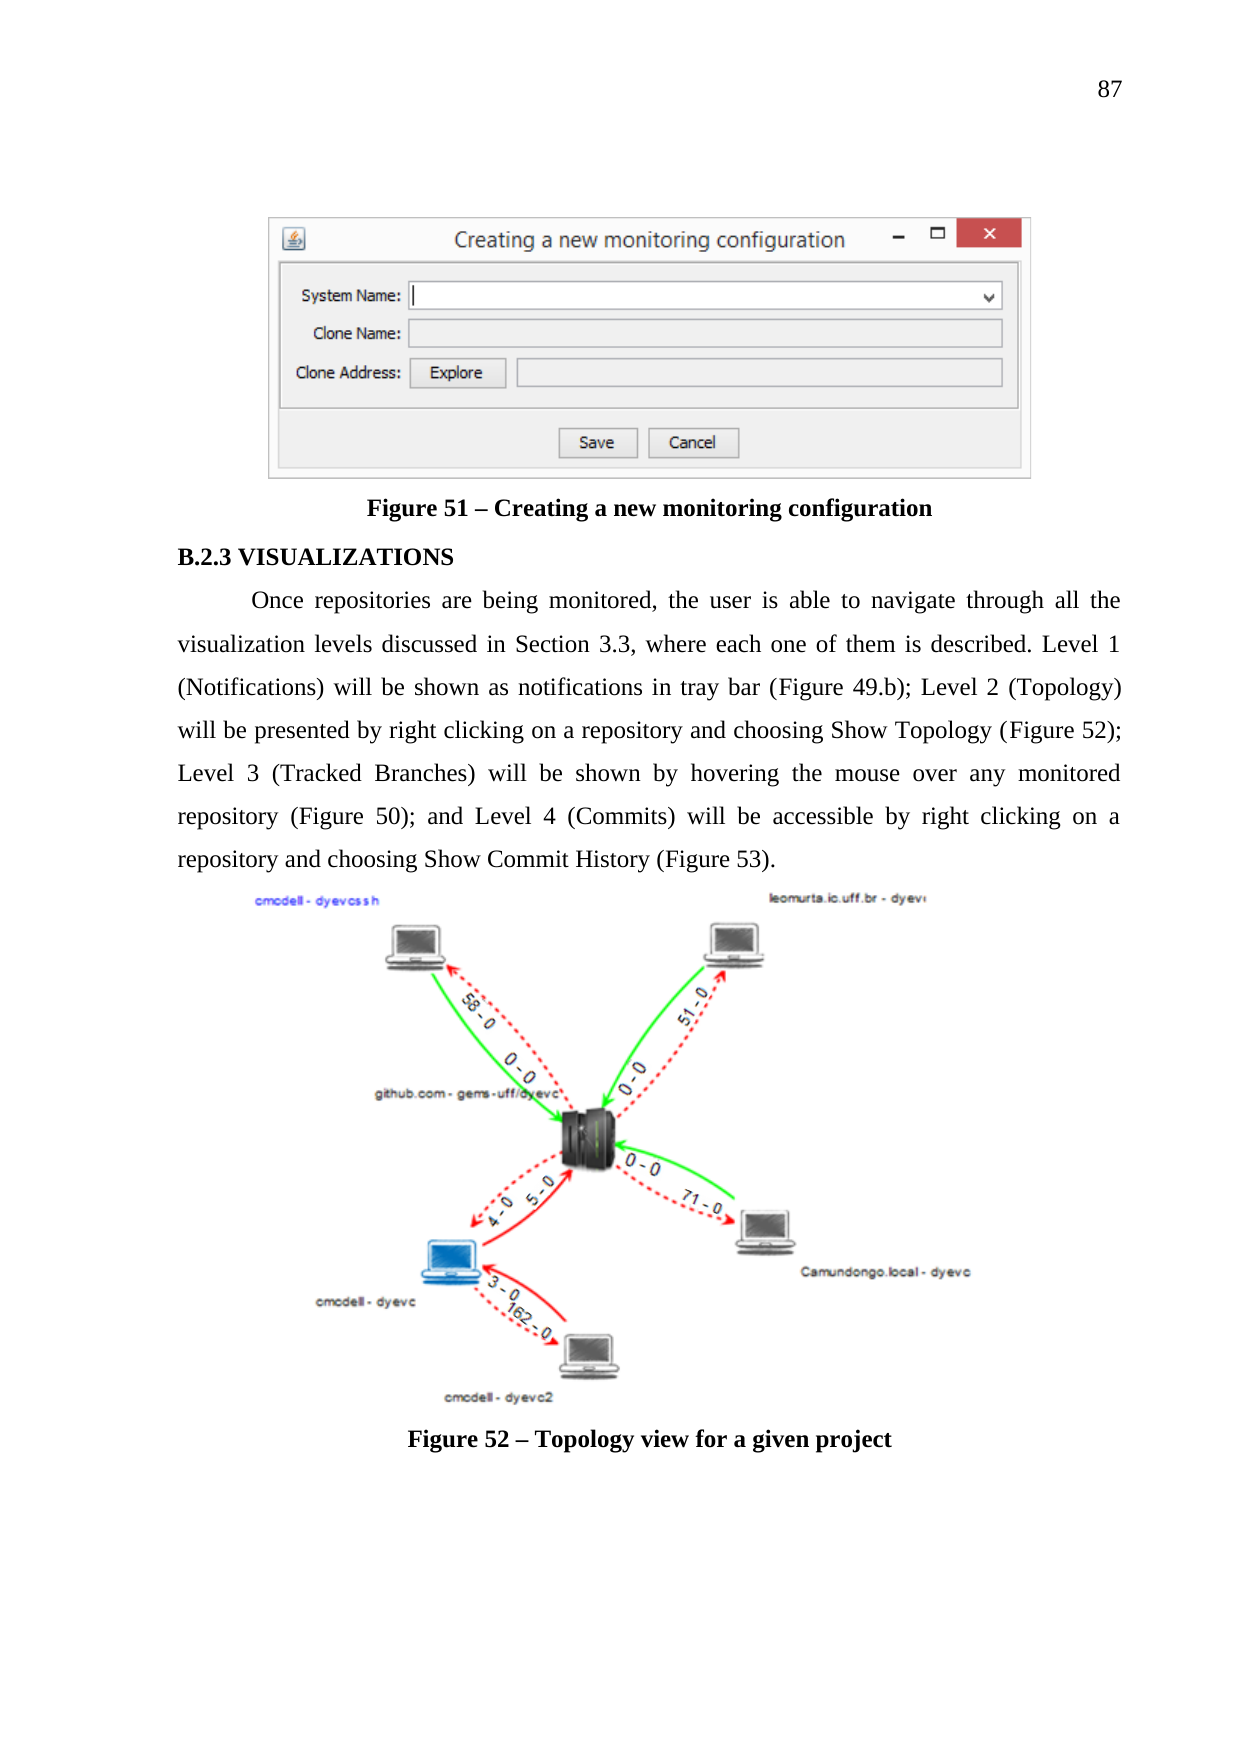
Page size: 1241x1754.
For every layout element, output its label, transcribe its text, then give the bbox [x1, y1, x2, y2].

text Figure 51 – Creating a new monitoring configuration [177, 493, 1122, 522]
text Visualizations [177, 542, 1122, 571]
picture [268, 217, 1032, 479]
text Figure 52 – Topology view for a given project [177, 1424, 1122, 1452]
picture [251, 887, 980, 1408]
text Once repositories are being monitored, the user is able to navigate through all the visualization levels discussed in Section 3.3, where each one of them is described. Level 1 (Notifications) will be shown as notifications in tray bar (Figure 49.b); Level 2 (Topology) will be presented by right clicking on a repository and choosing Show Topology (Figure 52); Level 3 (Tracked Branches) will be shown by hovering the mouse over any monitored repository (Figure 50); and Level 4 (Commits) will be accessible by right clicking on a repository and choosing Show Commit History (Figure 53). [177, 586, 1122, 873]
